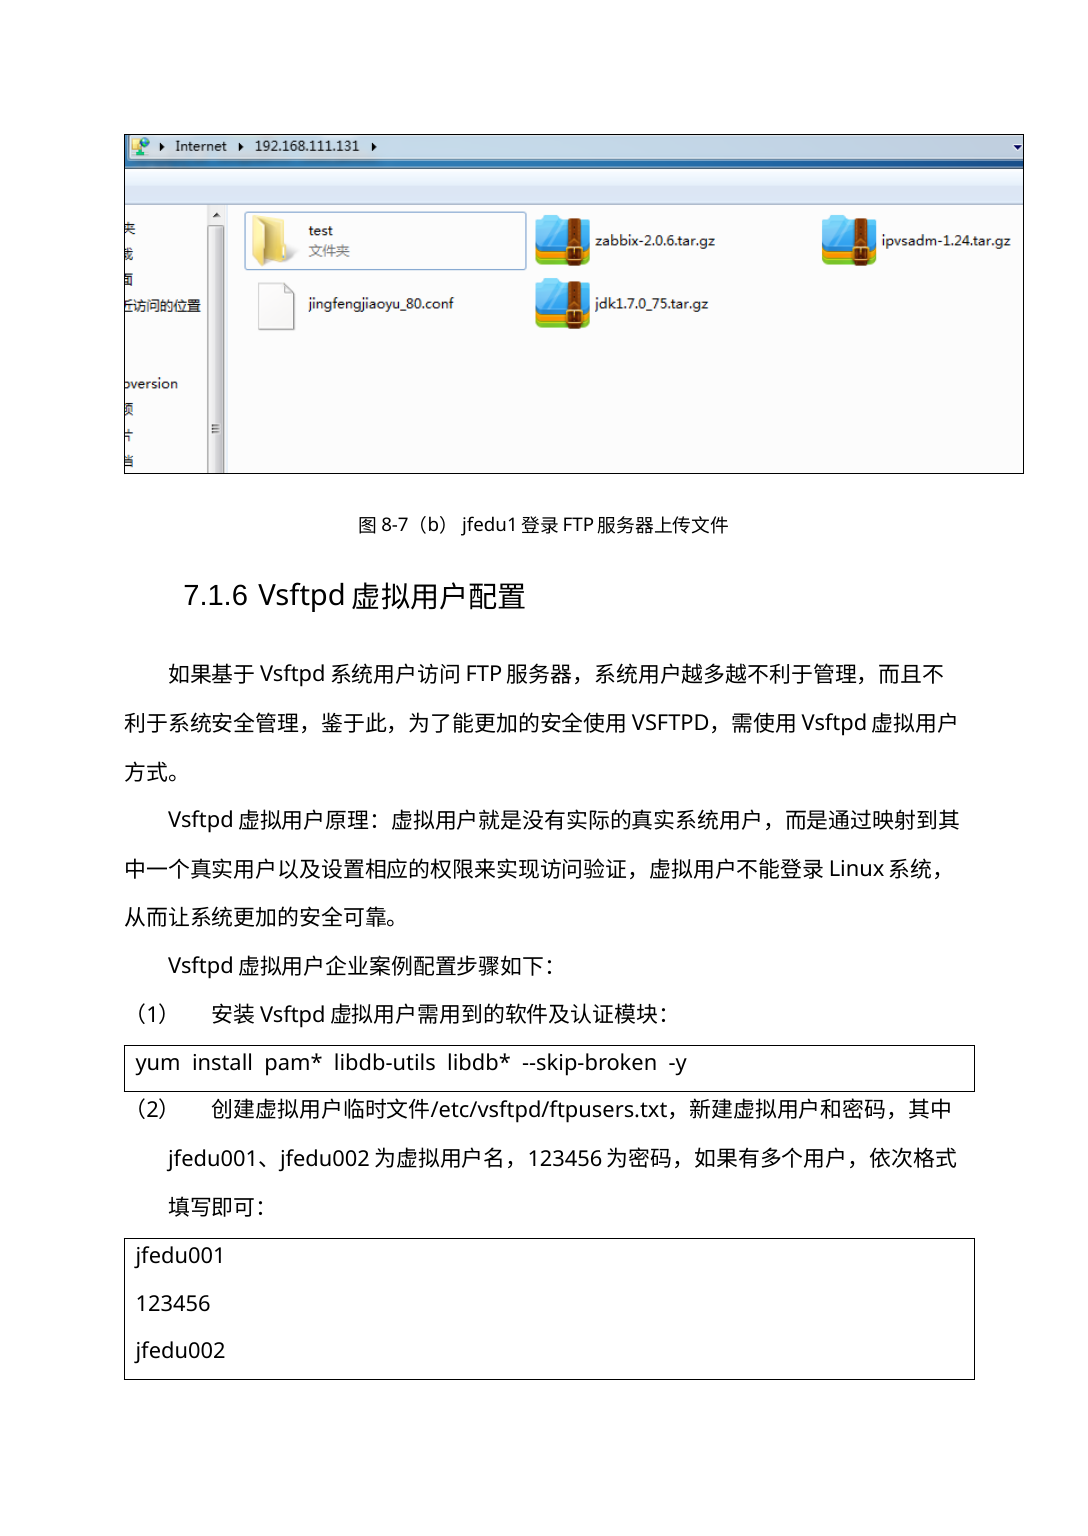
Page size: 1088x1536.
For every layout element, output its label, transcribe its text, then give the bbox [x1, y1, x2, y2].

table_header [125, 1239, 974, 1379]
list 创建虚拟用户临时文件/etc/vsftpd/ftpusers.txt，新建虚拟用户和密码，其中jfedu001、jfedu002为虚拟用户名，123456为密码，如果有多个用户，依次格式填写即可： [124, 1092, 963, 1222]
subtitle Vsftpd虚拟用户配置 [183, 562, 963, 627]
text 如果基于Vsftpd系统用户访问FTP服务器，系统用户越多越不利于管理，而且不利于系统安全管理，鉴于此，为了能更加的安全使用VSFTPD，需使用Vsftpd虚拟用户方式。 [124, 657, 963, 787]
list 安装Vsftpd虚拟用户需用到的软件及认证模块： [124, 997, 963, 1029]
text Vsftpd虚拟用户原理：虚拟用户就是没有实际的真实系统用户，而是通过映射到其中一个真实用户以及设置相应的权限来实现访问验证，虚拟用户不能登录Linux系统，从而让系统更加的安全可靠。 [124, 802, 963, 932]
picture [125, 135, 1023, 473]
text Vsftpd虚拟用户企业案例配置步骤如下： [124, 948, 963, 981]
text 图8-7（b） jfedu1登录FTP服务器上传文件 [124, 474, 963, 540]
table_header yum install pam* libdb-utils libdb* --skip-broken -y [125, 1046, 974, 1091]
